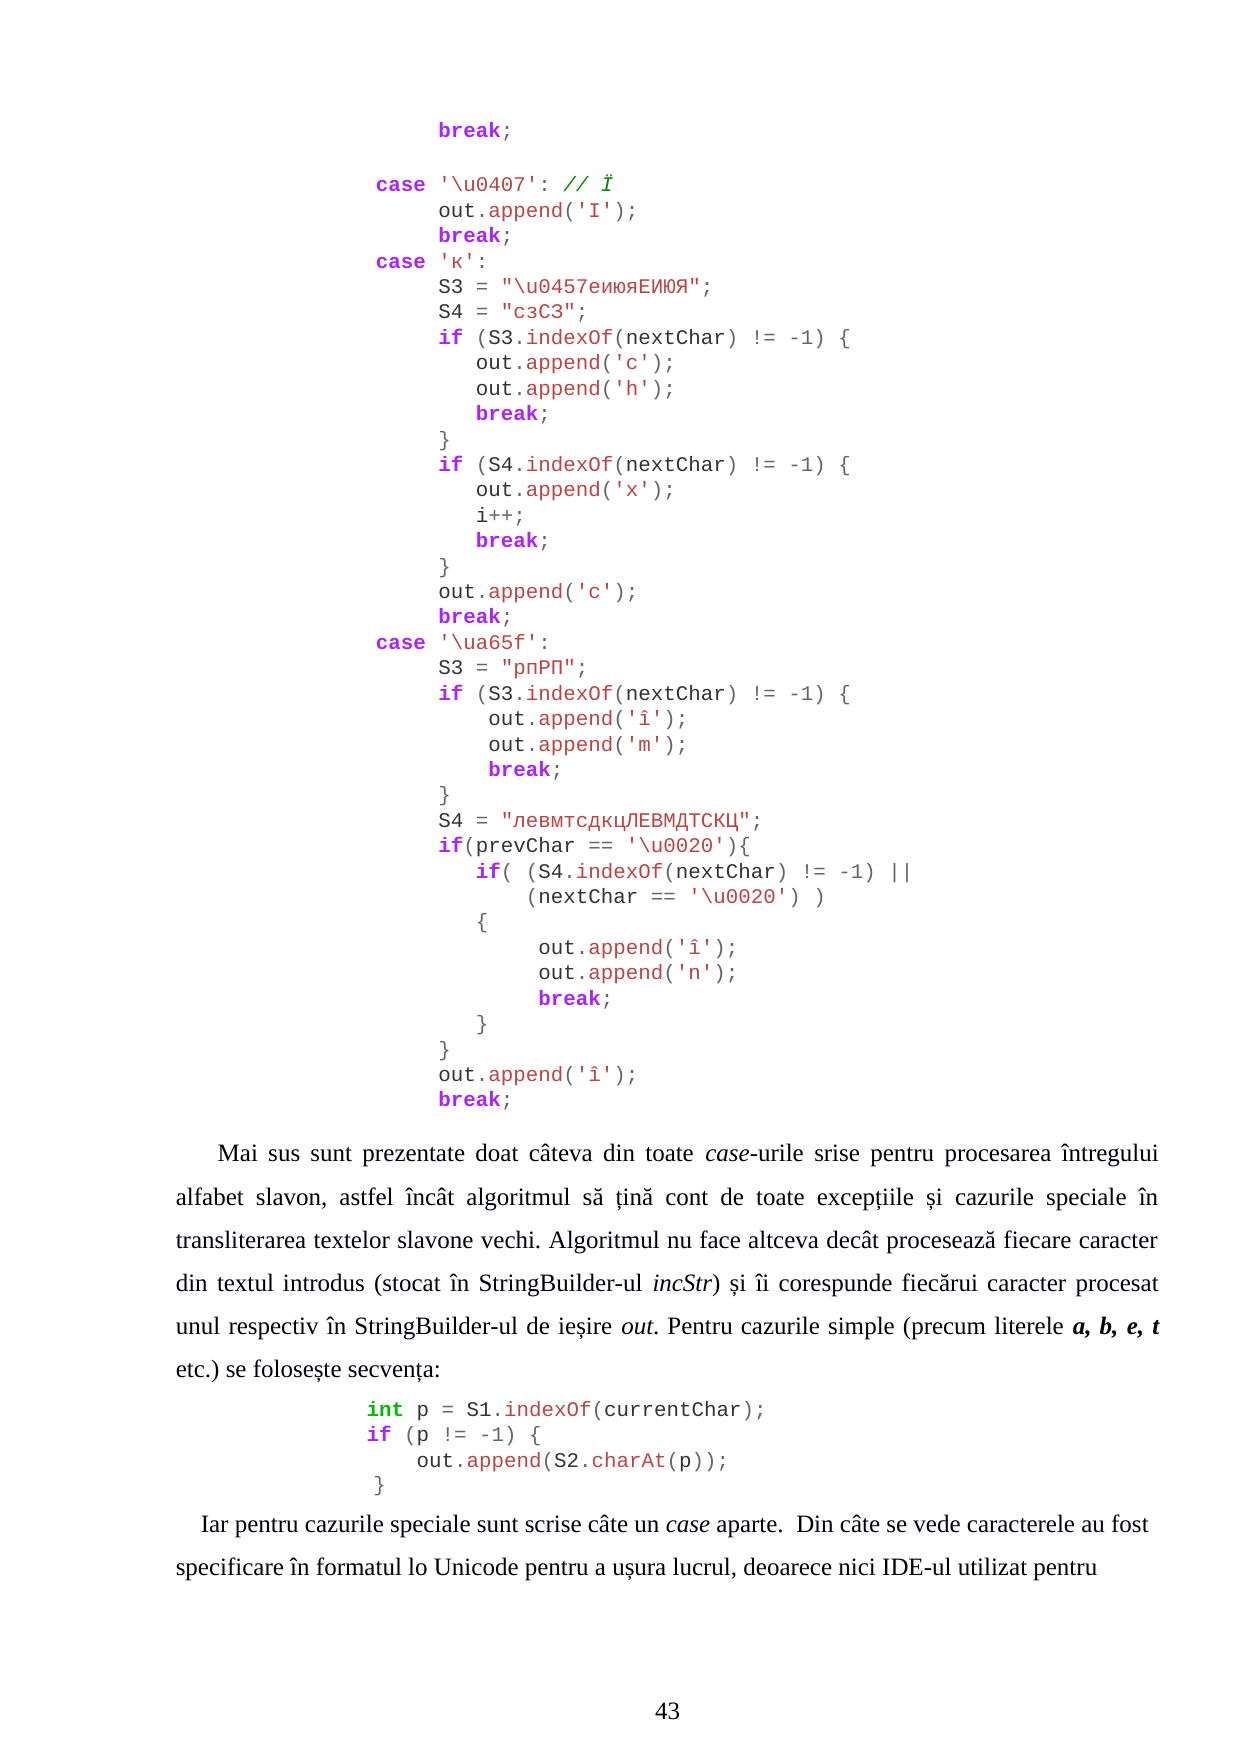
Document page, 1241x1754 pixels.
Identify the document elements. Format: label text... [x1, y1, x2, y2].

text out.append('n'); [176, 961, 1159, 986]
text S3 = "\u0457еиюяЕИЮЯ"; [176, 274, 1159, 300]
text out.append(S2.charAt(p)); [176, 1448, 1159, 1473]
text out.append('I'); [176, 198, 1159, 223]
text out.append('î'); [176, 1062, 1159, 1088]
text break; [176, 986, 1159, 1011]
text if( (S4.indexOf(nextChar) != -1) || [176, 859, 1159, 884]
text int p = S1.indexOf(currentChar); [176, 1397, 1159, 1423]
text } [176, 1037, 1159, 1062]
text } [176, 783, 1159, 808]
text out.append('c'); [176, 351, 1159, 376]
text Mai sus sunt prezentate doat câteva din toate case-urile srise pentru procesarea întregului alfabet slavon, astfel încât algoritmul să țină cont de toate excepțiile și cazurile speciale în transliterarea textelor slavone vechi. Algoritmul nu face altceva decât procesează fiecare caracter din textul introdus (stocat în StringBuilder-ul incStr) și îi corespunde fiecărui caracter procesat unul respectiv în StringBuilder-ul de ieșire out. Pentru cazurile simple (precum literele a, b, e, t etc.) se folosește secvența: [176, 1138, 1159, 1383]
text break; [176, 118, 1159, 144]
text break; [176, 605, 1159, 630]
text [176, 1509, 1159, 1581]
text out.append('h'); [176, 376, 1159, 401]
text break; [176, 223, 1159, 249]
text (nextChar == '\u0020') ) [176, 884, 1159, 910]
text break; [176, 528, 1159, 554]
text out.append('c'); [176, 579, 1159, 605]
text i++; [176, 503, 1159, 528]
text case '\u0407': // Ї [176, 173, 1159, 198]
text break; [176, 1088, 1159, 1113]
text S4 = "левмтсдкцЛЕВМДТСКЦ"; [176, 808, 1159, 833]
text if (S3.indexOf(nextChar) != -1) { [176, 325, 1159, 351]
text if (p != -1) { [176, 1423, 1159, 1448]
text break; [176, 757, 1159, 783]
text } [176, 427, 1159, 452]
text break; [176, 401, 1159, 427]
text if (S3.indexOf(nextChar) != -1) { [176, 681, 1159, 706]
text S3 = "рпРП"; [176, 656, 1159, 681]
text case 'к': [176, 249, 1159, 274]
text } [323, 1473, 1159, 1497]
text S4 = "сзСЗ"; [176, 300, 1159, 325]
text if (S4.indexOf(nextChar) != -1) { [176, 452, 1159, 478]
text out.append('î'); [176, 935, 1159, 961]
text case '\ua65f': [176, 630, 1159, 656]
text { [176, 910, 1159, 935]
text } [176, 554, 1159, 579]
text out.append('m'); [176, 732, 1159, 757]
text out.append('î'); [176, 706, 1159, 732]
text if(prevChar == '\u0020'){ [176, 833, 1159, 859]
text } [176, 1011, 1159, 1037]
text out.append('x'); [176, 478, 1159, 503]
